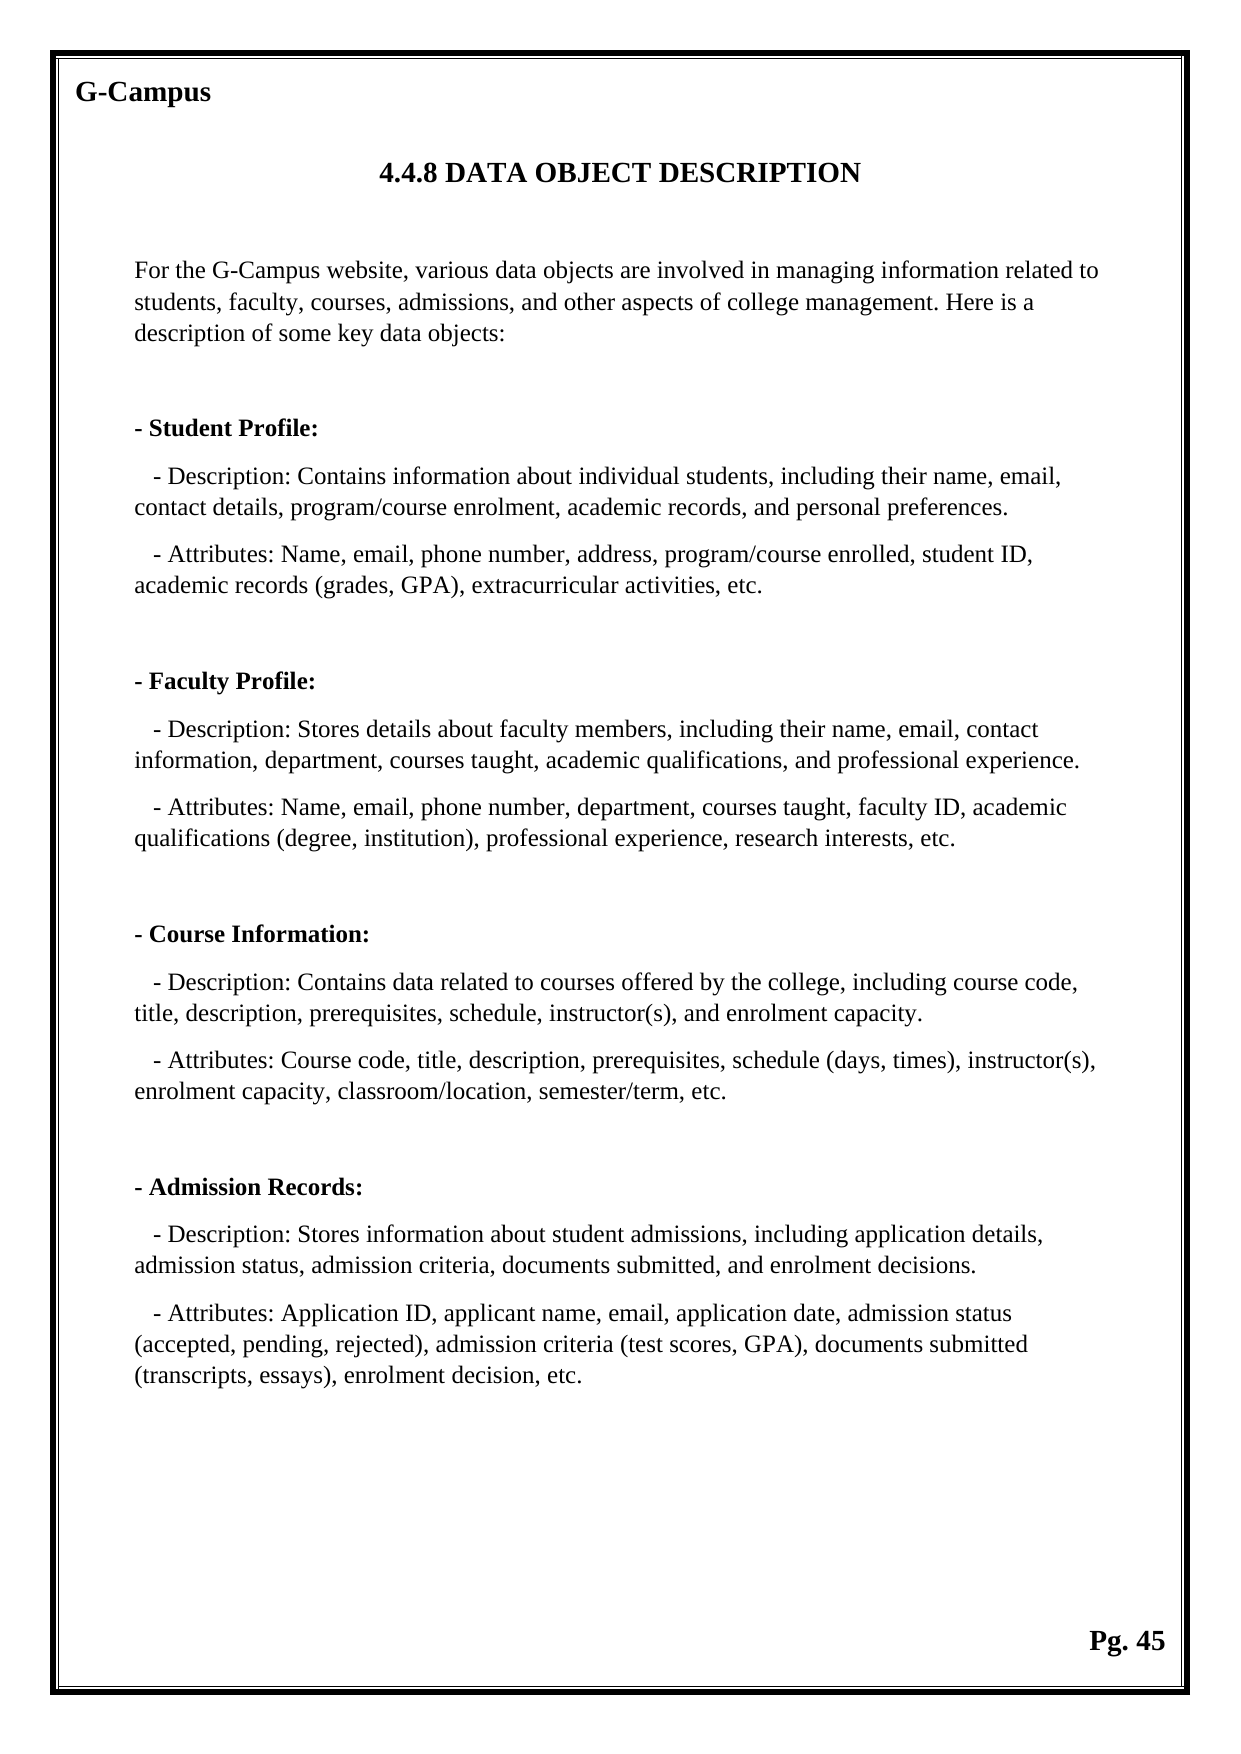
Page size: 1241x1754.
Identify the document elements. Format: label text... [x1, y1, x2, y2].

text - Description: Contains information about individual students, including their name, email, contact details, program/course enrolment, academic records, and personal preferences. [134, 461, 1106, 521]
text 4.4.8 DATA OBJECT DESCRIPTION [75, 155, 1165, 188]
text - Description: Stores details about faculty members, including their name, email, contact information, department, courses taught, academic qualifications, and professional experience. [134, 714, 1106, 773]
text - Attributes: Course code, title, description, prerequisites, schedule (days, times), instructor(s), enrolment capacity, classroom/location, semester/term, etc. [134, 1045, 1106, 1105]
text - Description: Contains data related to courses offered by the college, including course code, title, description, prerequisites, schedule, instructor(s), and enrolment capacity. [134, 967, 1106, 1026]
text - Attributes: Name, email, phone number, address, program/course enrolled, student ID, academic records (grades, GPA), extracurricular activities, etc. [134, 539, 1106, 599]
text - Attributes: Application ID, applicant name, email, application date, admission status (accepted, pending, rejected), admission criteria (test scores, GPA), documents submitted (transcripts, essays), enrolment decision, etc. [134, 1298, 1106, 1389]
text - Course Information: [134, 919, 1106, 948]
text - Student Profile: [134, 413, 1106, 442]
text For the G-Campus website, various data objects are involved in managing information related to students, faculty, courses, admissions, and other aspects of college management. Here is a description of some key data objects: [134, 256, 1106, 346]
text - Description: Stores information about student admissions, including application details, admission status, admission criteria, documents submitted, and enrolment decisions. [134, 1219, 1106, 1279]
text - Attributes: Name, email, phone number, department, courses taught, faculty ID, academic qualifications (degree, institution), professional experience, research interests, etc. [134, 792, 1106, 852]
text - Admission Records: [134, 1172, 1106, 1201]
text - Faculty Profile: [134, 666, 1106, 695]
